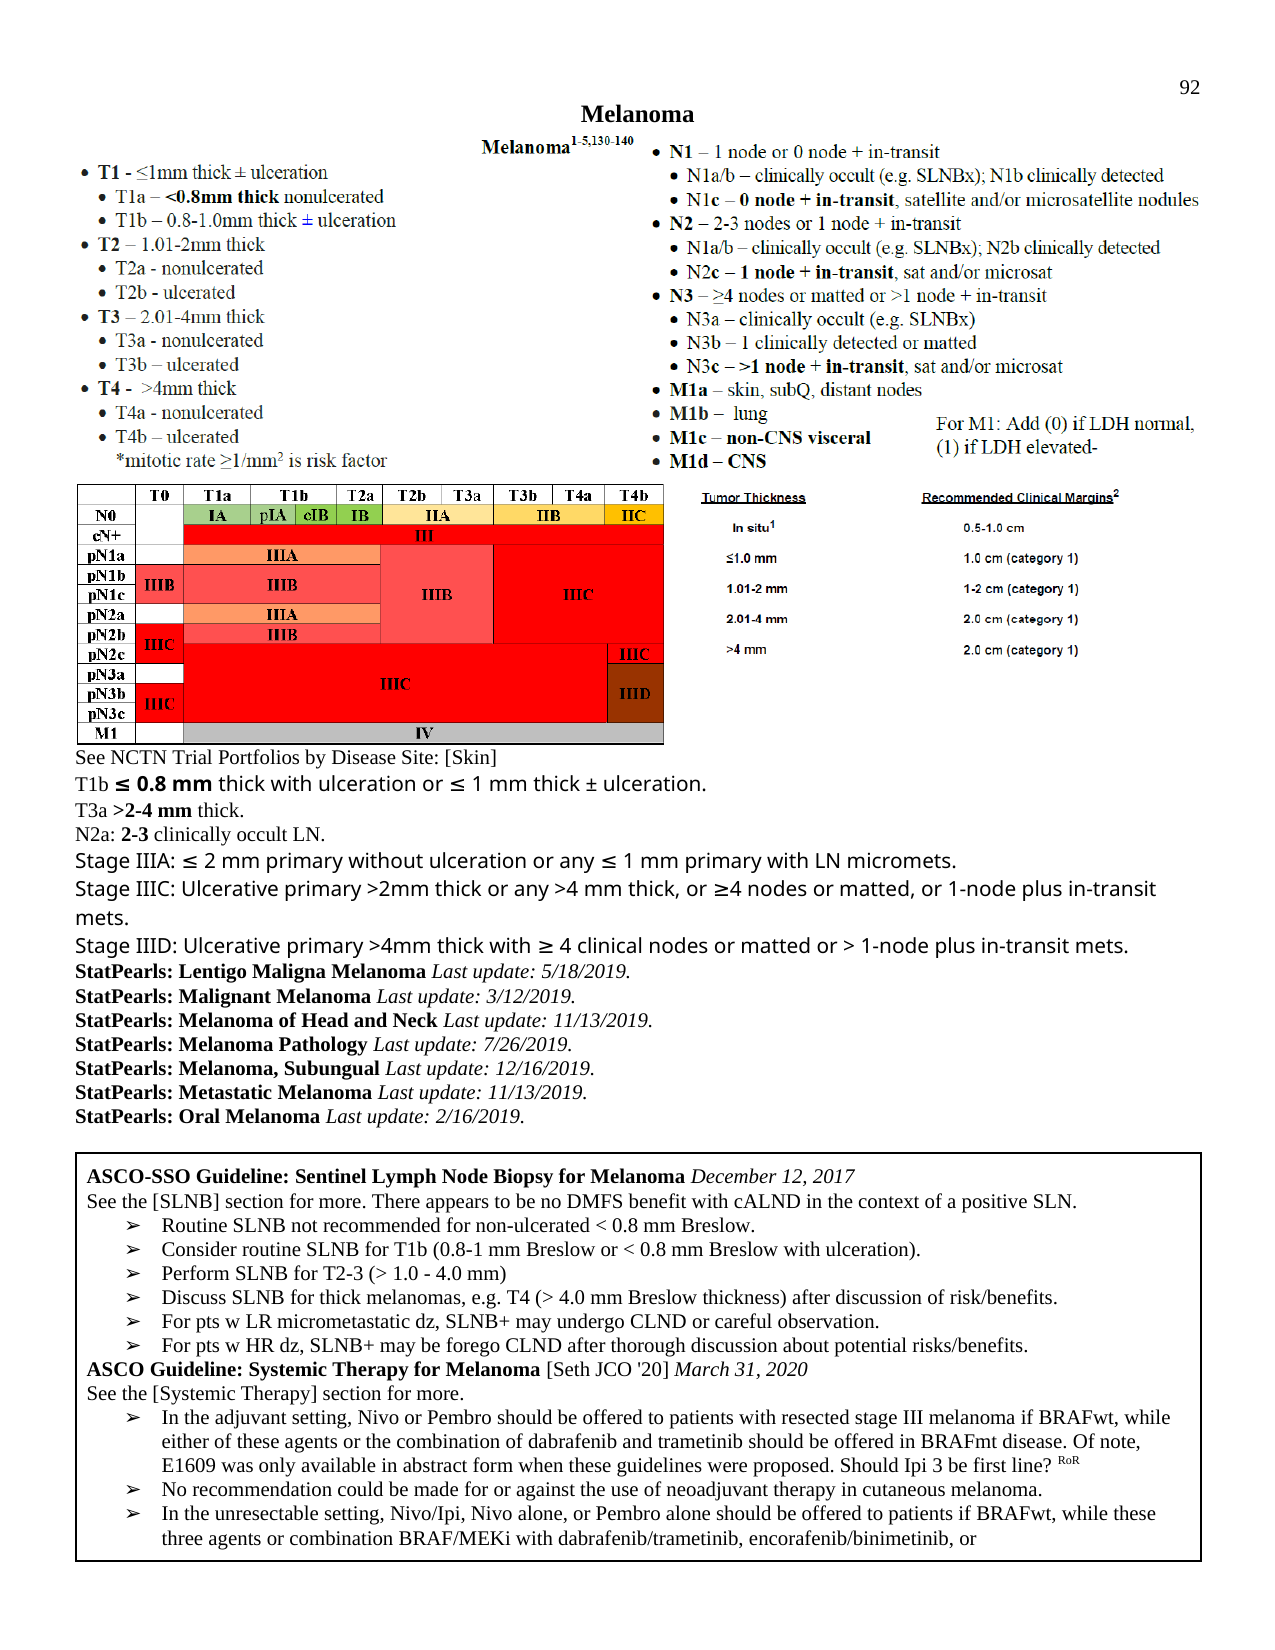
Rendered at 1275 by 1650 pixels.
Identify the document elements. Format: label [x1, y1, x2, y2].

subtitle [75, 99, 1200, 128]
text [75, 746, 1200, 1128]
picture [75, 132, 1200, 746]
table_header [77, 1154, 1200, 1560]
